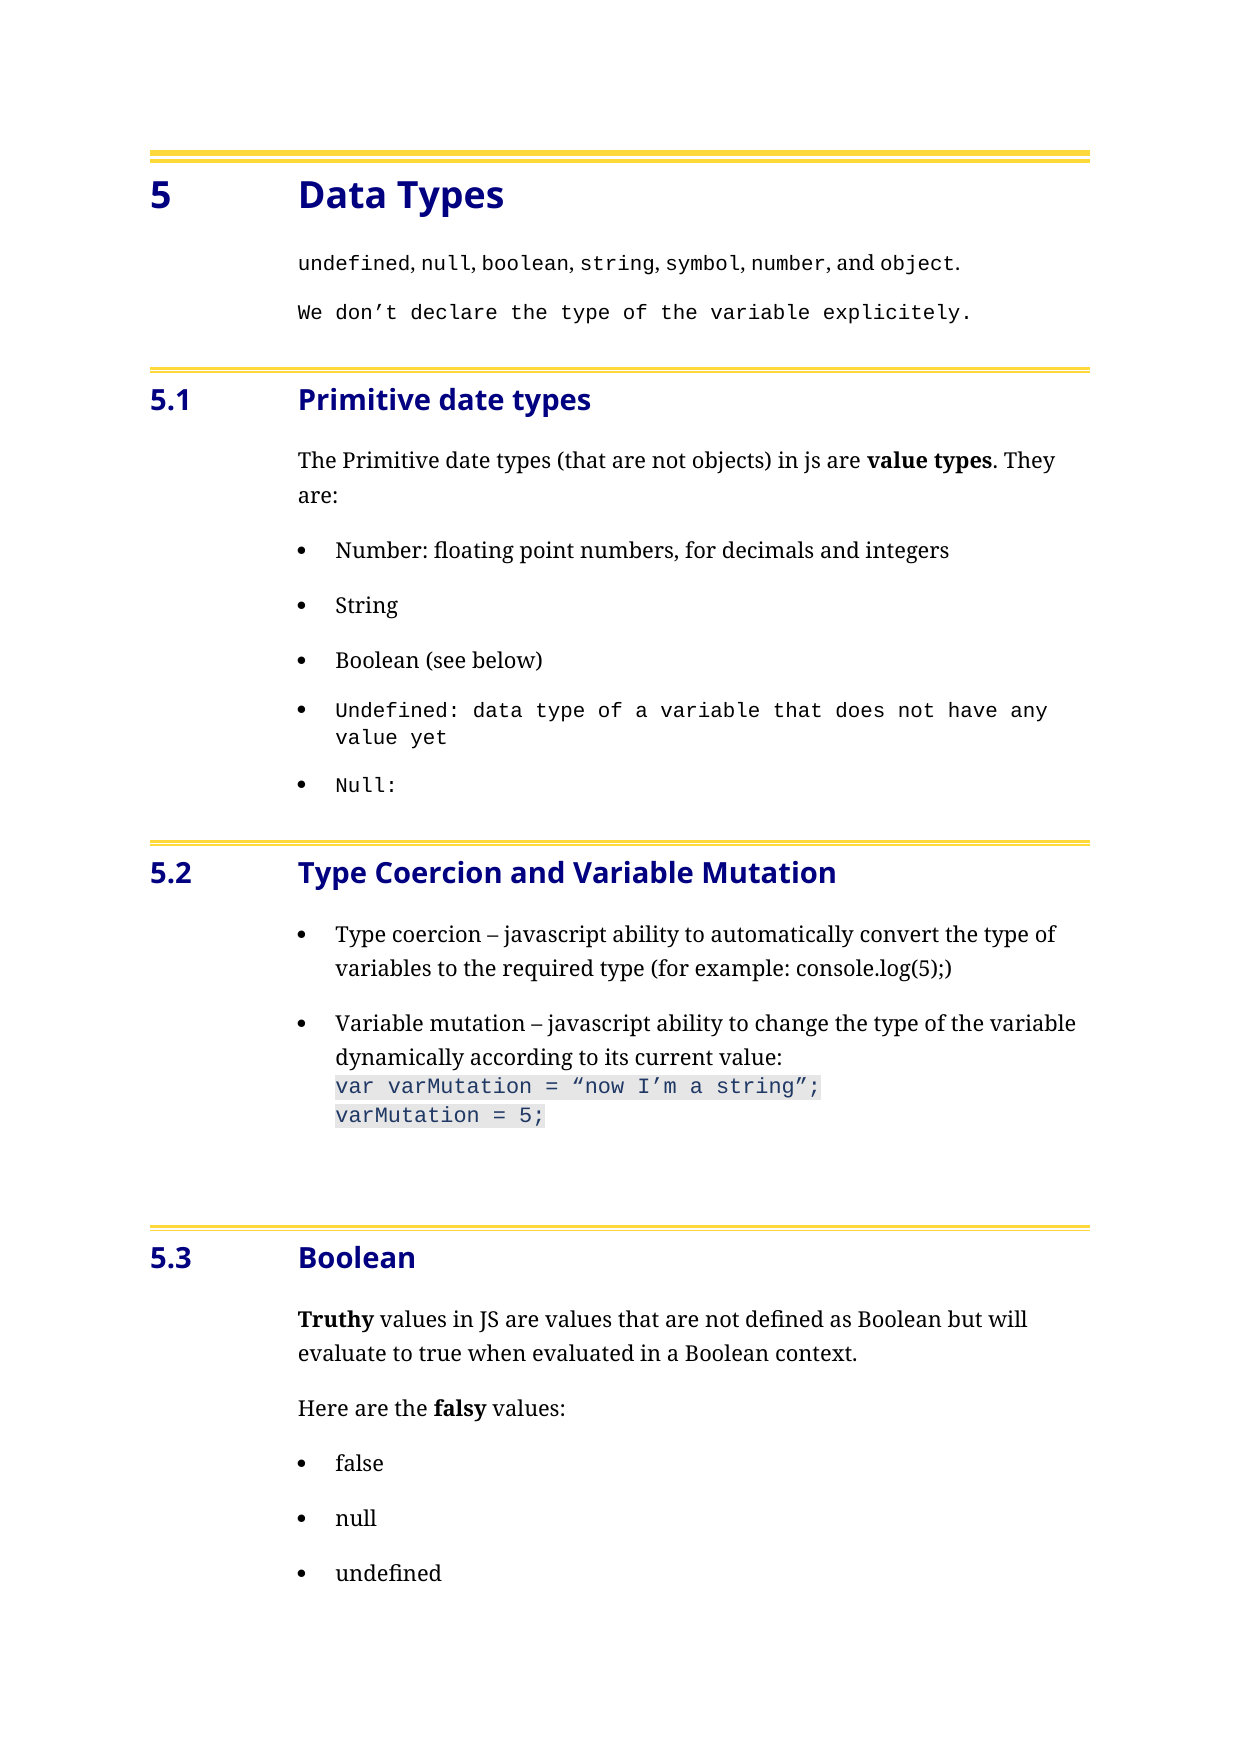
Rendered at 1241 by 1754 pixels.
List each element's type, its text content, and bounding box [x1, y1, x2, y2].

list String [298, 590, 1090, 619]
subtitle Type Coercion and Variable Mutation [150, 846, 1090, 892]
list Undefined: data type of a variable that does not have any value yet [298, 700, 1090, 751]
text The Primitive date types (that are not objects) in js are value types. They are: [298, 446, 1090, 509]
list false [298, 1448, 1090, 1478]
subtitle Data Types [150, 163, 1090, 220]
list Variable mutation – javascript ability to change the type of the variable dynamically according to its current value: var varMutation = “now I’m a string”; varMutation = 5; [298, 1008, 1090, 1128]
text Truthy values in JS are values that are not defined as Boolean but will evaluate to true when evaluated in a Boolean context. [298, 1304, 1090, 1368]
subtitle Primitive date types [150, 373, 1090, 419]
text Here are the falsy values: [298, 1393, 1090, 1423]
list Number: floating point numbers, for decimals and integers [298, 535, 1090, 564]
list Null: [298, 775, 1090, 798]
list Type coercion – javascript ability to automatically convert the type of variables to the required type (for example: console.log(5);) [298, 918, 1090, 982]
text undefined, null, boolean, string, symbol, number, and object. [298, 248, 1090, 277]
list Boolean (see below) [298, 645, 1090, 674]
list undefined [298, 1558, 1090, 1588]
text We don’t declare the type of the variable explicitely. [298, 302, 1090, 326]
subtitle Boolean [150, 1231, 1090, 1277]
list null [298, 1503, 1090, 1533]
